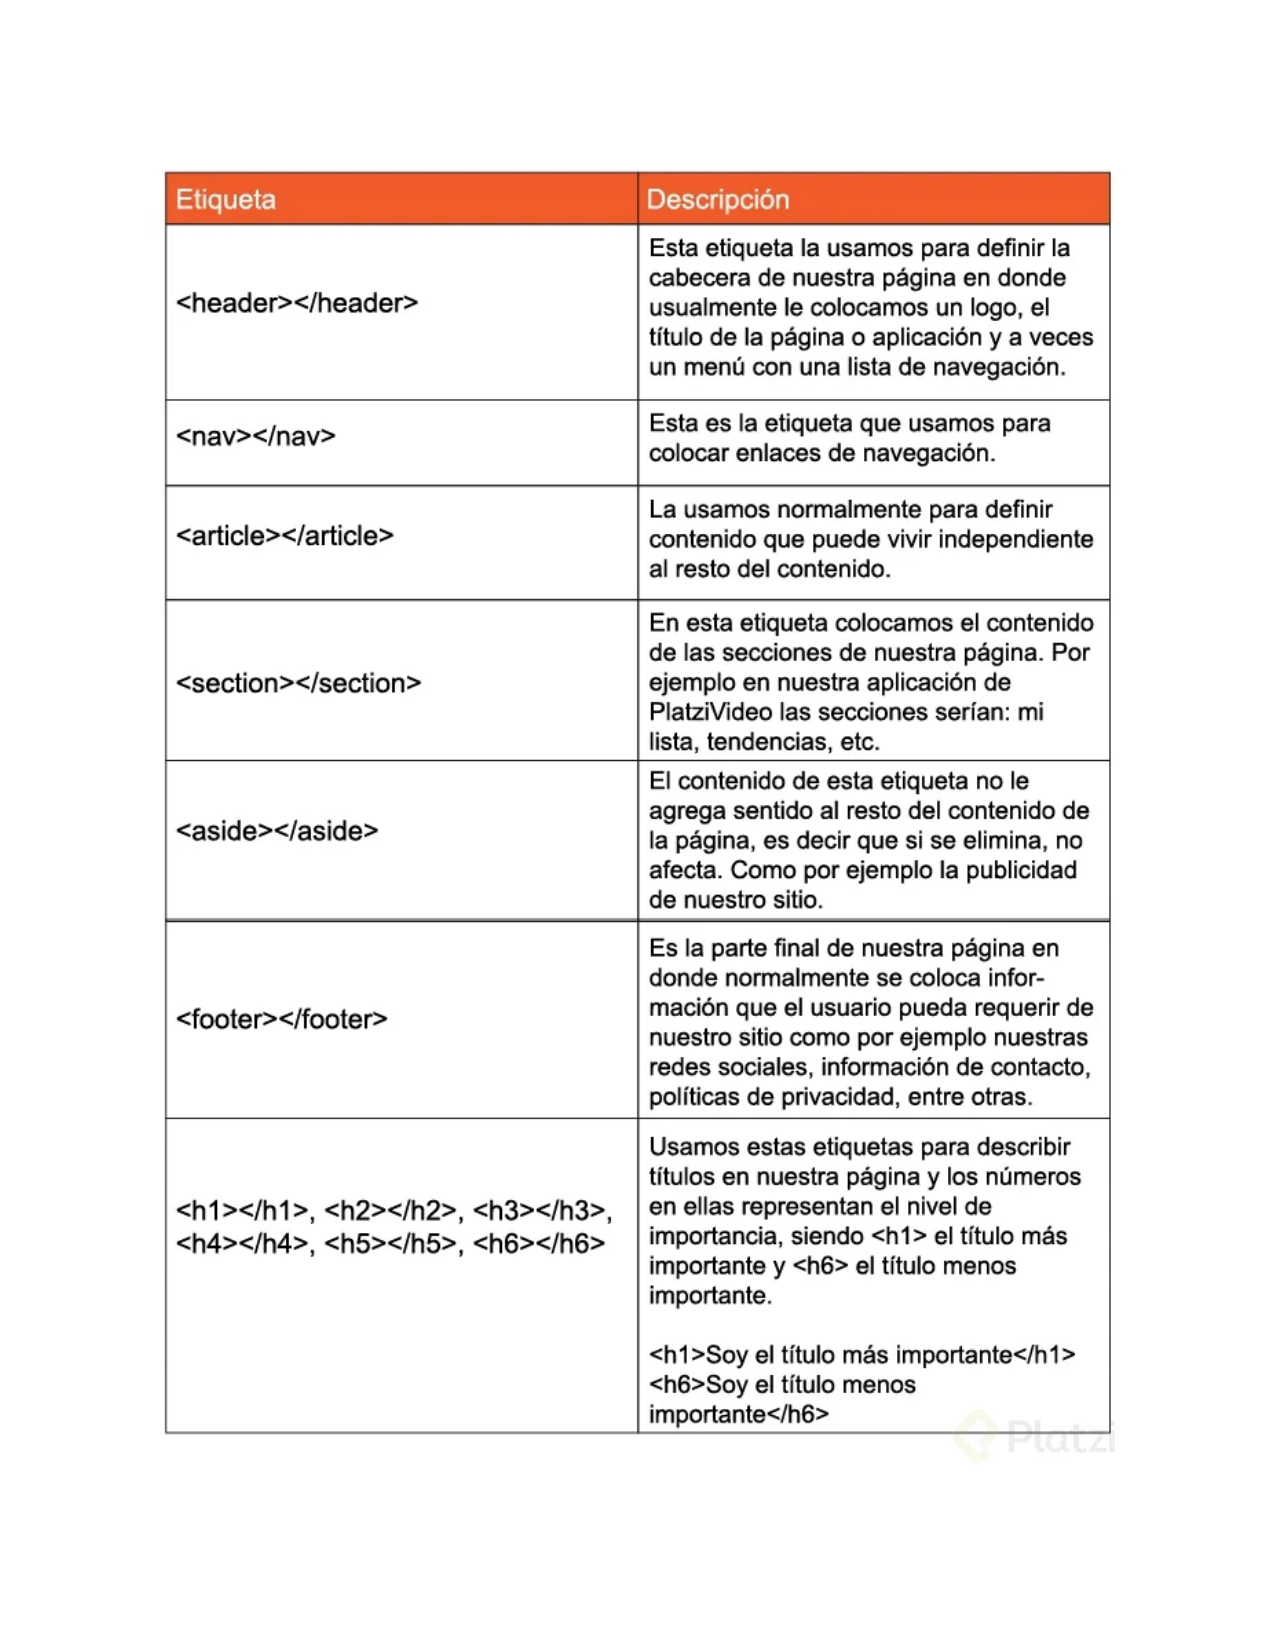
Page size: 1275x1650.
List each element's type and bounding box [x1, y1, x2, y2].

picture [150, 150, 1125, 1477]
